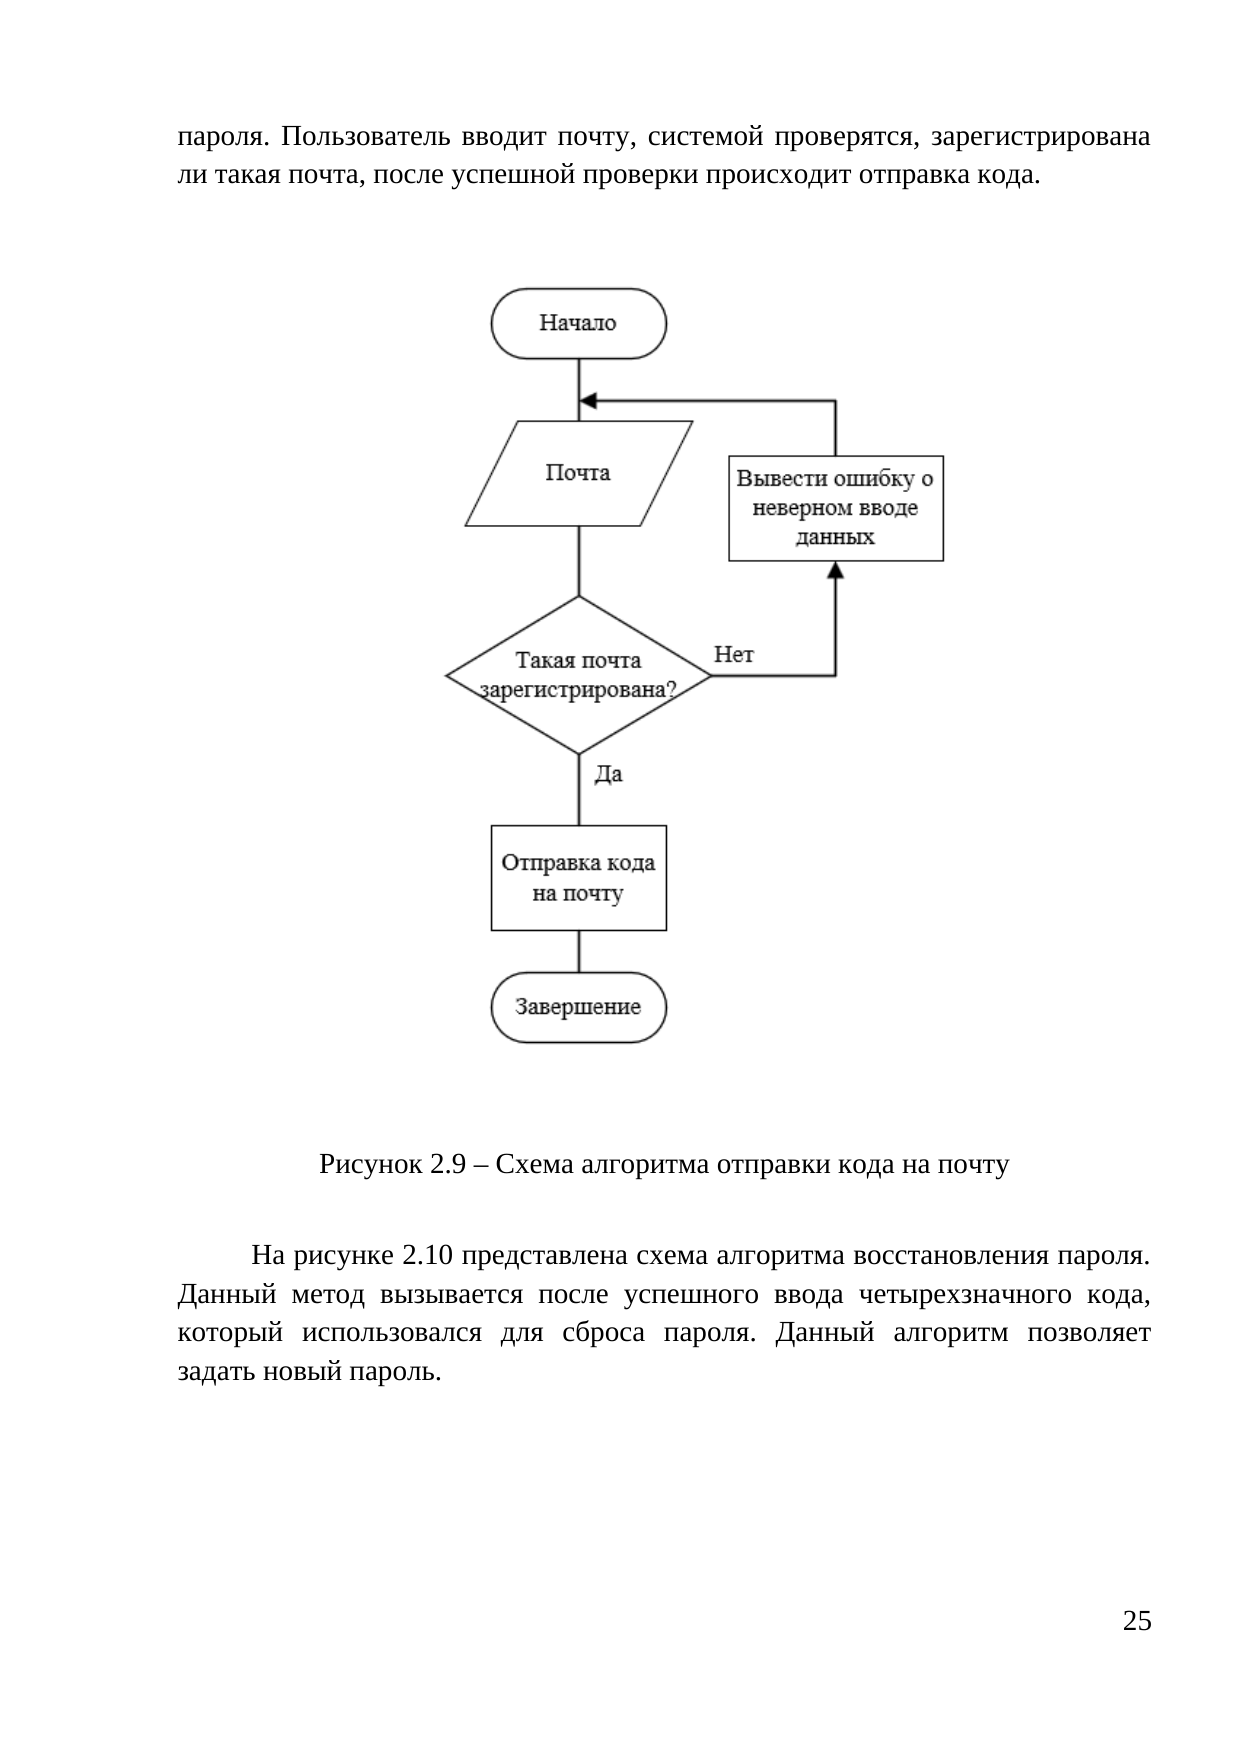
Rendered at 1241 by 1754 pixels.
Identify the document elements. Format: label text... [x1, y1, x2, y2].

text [177, 118, 1152, 190]
picture [357, 233, 972, 1074]
text На рисунке 2.10 представлена схема алгоритма восстановления пароля. Данный метод вызывается после успешного ввода четырехзначного кода, который использовался для сброса пароля. Данный алгоритм позволяет задать новый пароль. [177, 1237, 1152, 1387]
text Рисунок 2.9 – Схема алгоритма отправки кода на почту [177, 1146, 1152, 1180]
